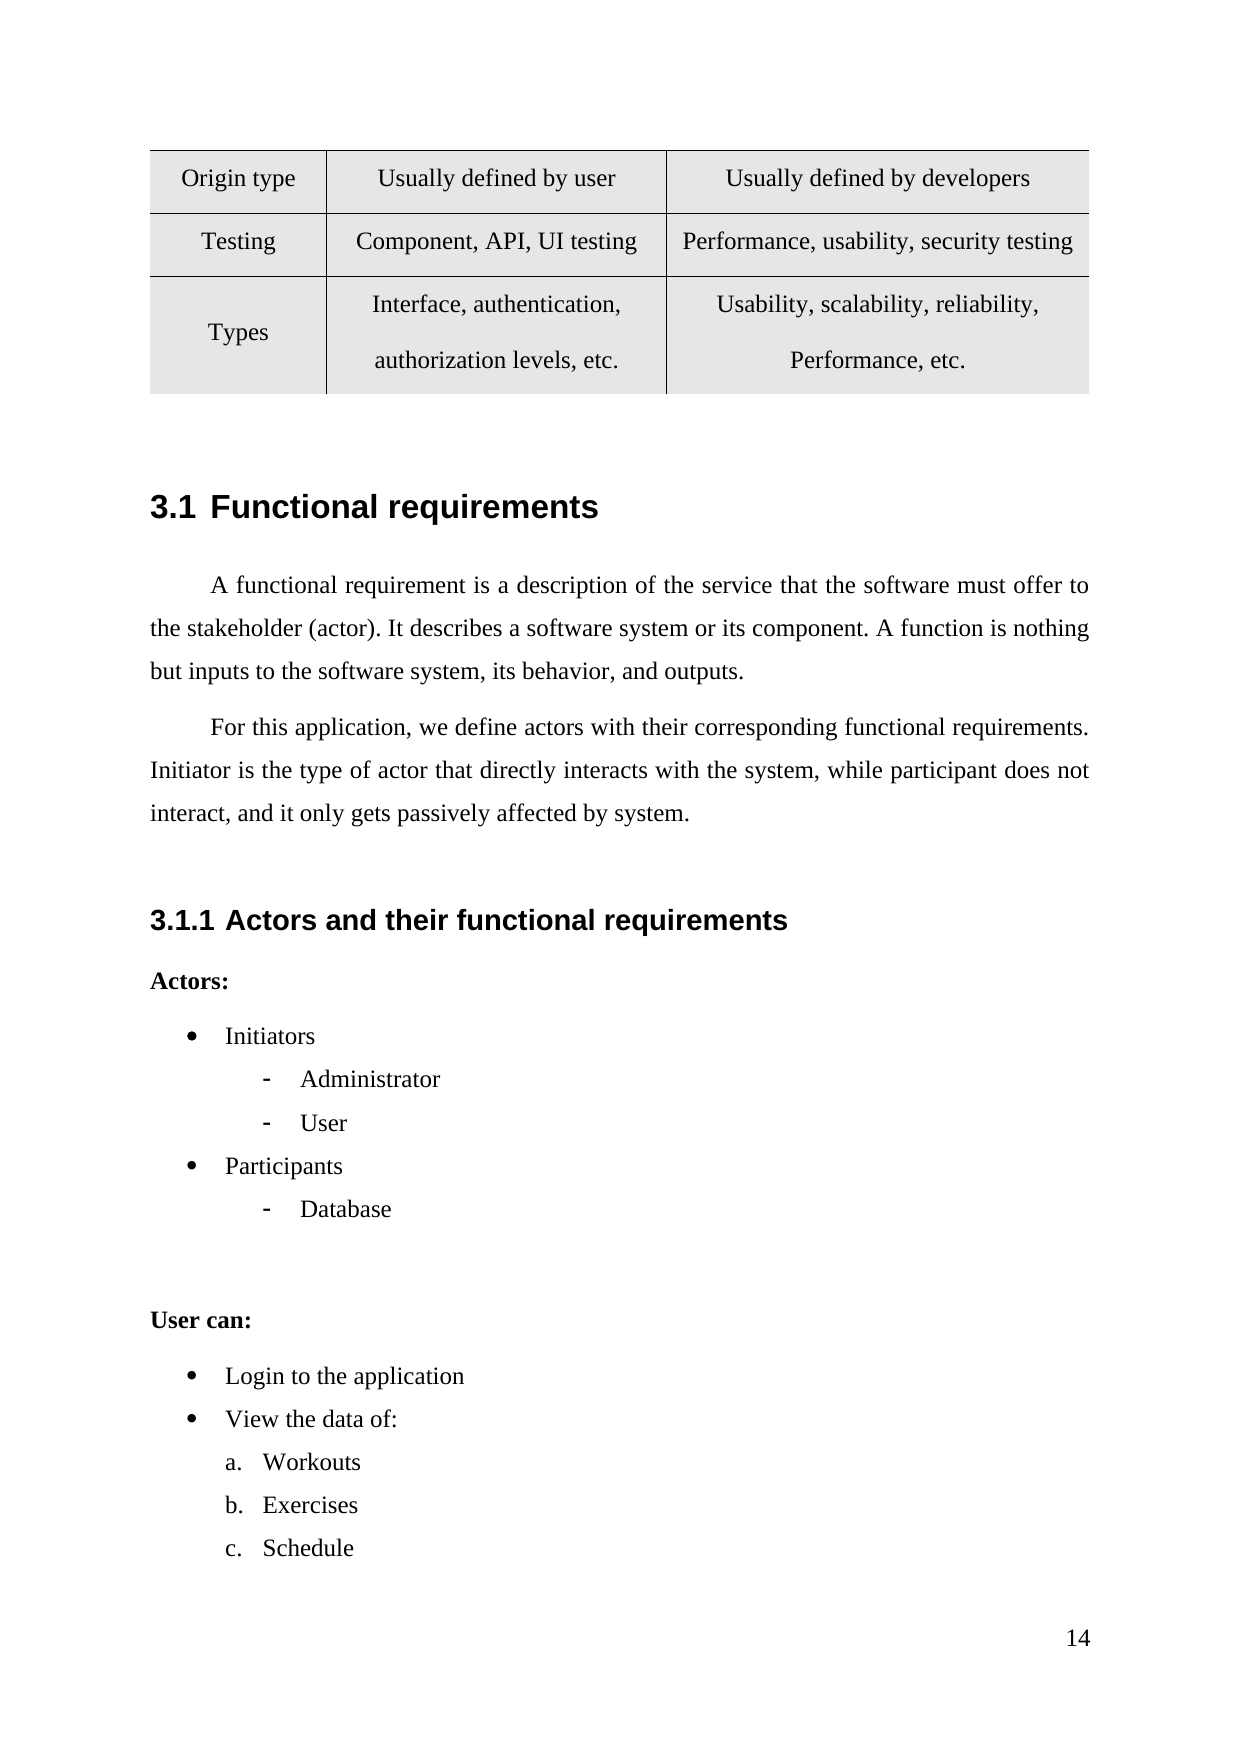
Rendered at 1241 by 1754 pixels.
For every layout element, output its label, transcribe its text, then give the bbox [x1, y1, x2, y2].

list Login to the application [187, 1361, 1090, 1389]
list Workouts [225, 1447, 1090, 1476]
table_cell Interface, authentication, authorization levels, etc. [327, 277, 666, 394]
table_cell Usability, scalability, reliability, Performance, etc. [667, 277, 1089, 394]
table_cell Component, API, UI testing [327, 214, 666, 276]
list User [262, 1108, 1090, 1136]
text For this application, we define actors with their corresponding functional requirements. Initiator is the type of actor that directly interacts with the system, while participant does not interact, and it only gets passively affected by system. [150, 712, 1090, 827]
list Database [262, 1194, 1090, 1223]
text User can: [150, 1305, 1090, 1334]
table_cell Testing [150, 214, 326, 276]
list View the data of: [187, 1404, 1090, 1433]
list Schedule [225, 1533, 1090, 1562]
text A functional requirement is a description of the service that the software must offer to the stakeholder (actor). It describes a software system or its component. A function is nothing but inputs to the software system, its behavior, and outputs. [150, 570, 1090, 685]
list Initiators [187, 1021, 1090, 1050]
list Participants [187, 1151, 1090, 1179]
list Exercises [225, 1490, 1090, 1519]
subtitle Functional requirements [150, 487, 1090, 526]
subtitle Actors and their functional requirements [150, 903, 1090, 936]
table_cell Usually defined by developers [667, 151, 1089, 213]
table_cell Usually defined by user [327, 151, 666, 213]
table_cell Types [150, 277, 326, 394]
text Actors: [150, 966, 1090, 994]
table_cell Origin type [150, 151, 326, 213]
table_cell Performance, usability, security testing [667, 214, 1089, 276]
list Administrator [262, 1064, 1090, 1093]
